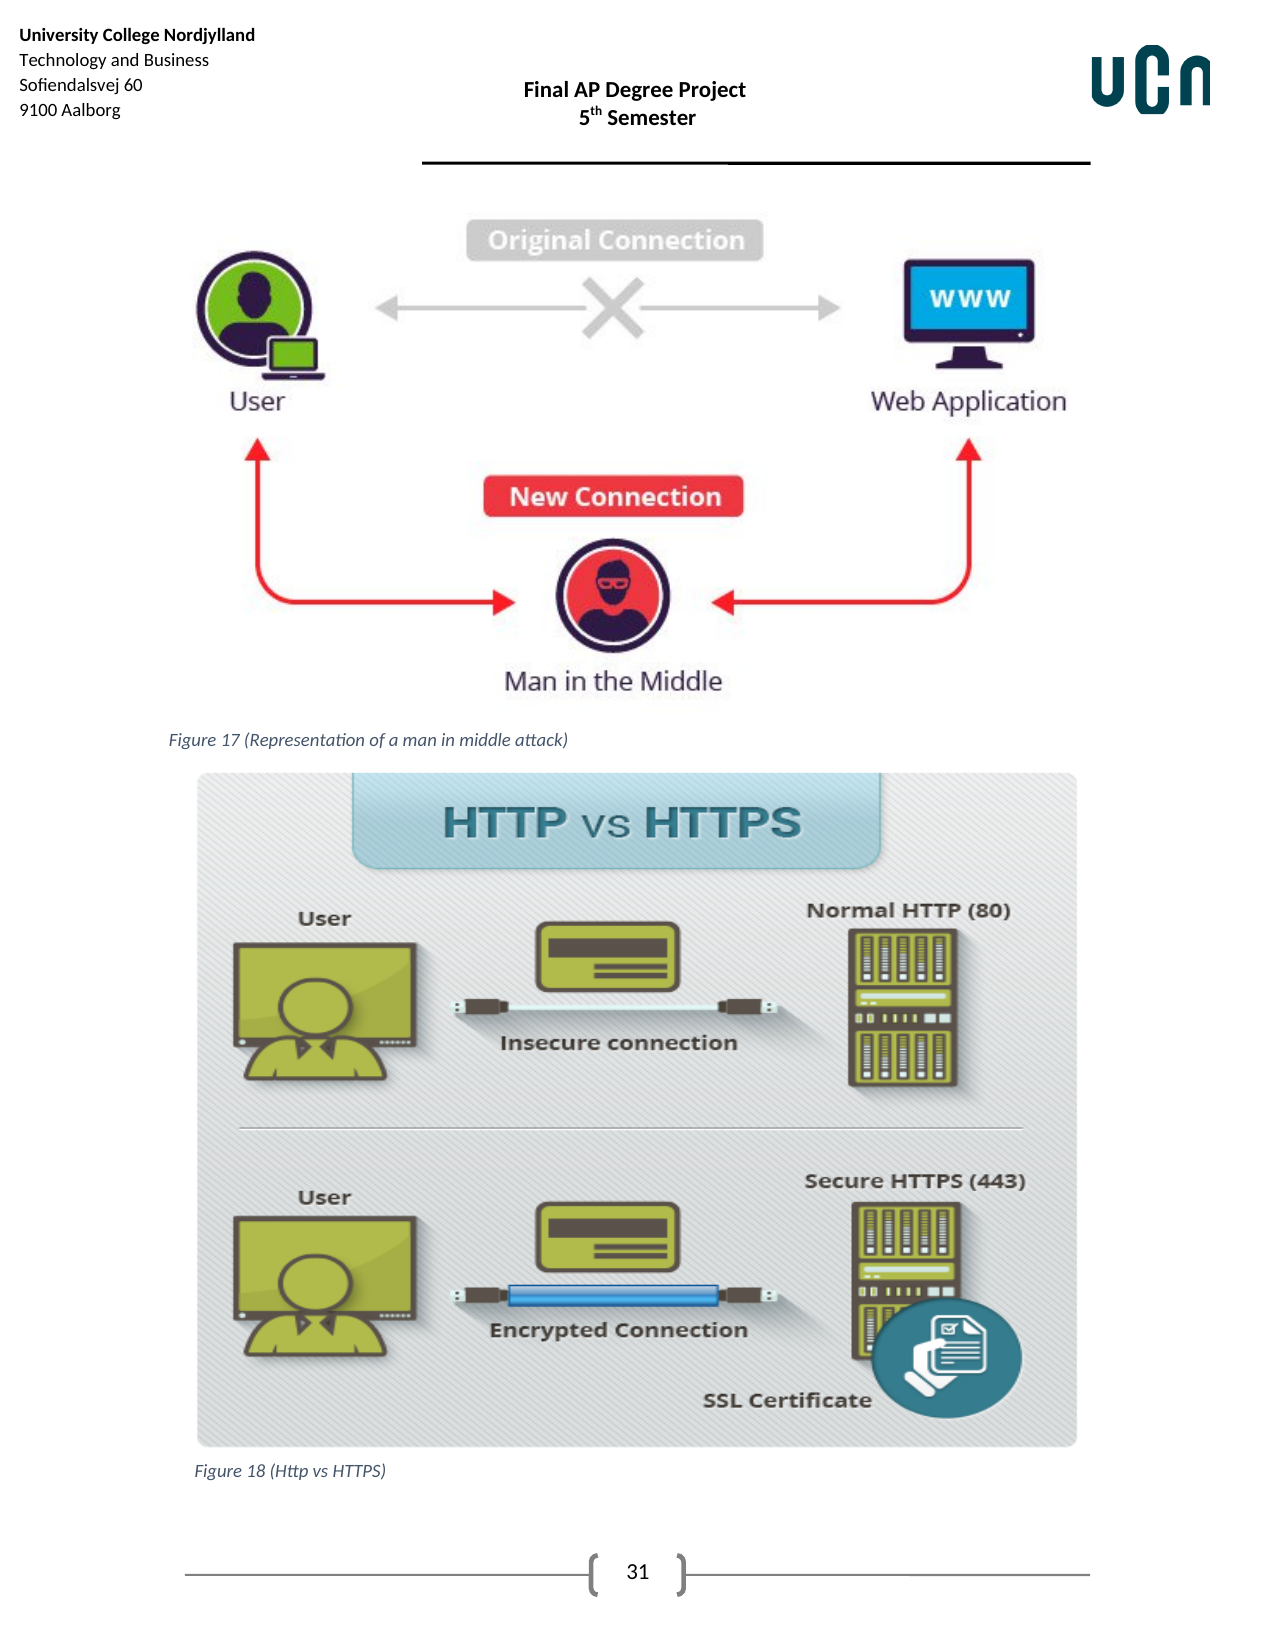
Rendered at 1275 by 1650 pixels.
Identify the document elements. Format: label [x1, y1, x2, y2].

picture [168, 187, 1086, 719]
picture [194, 770, 1081, 1452]
picture [1091, 45, 1210, 114]
